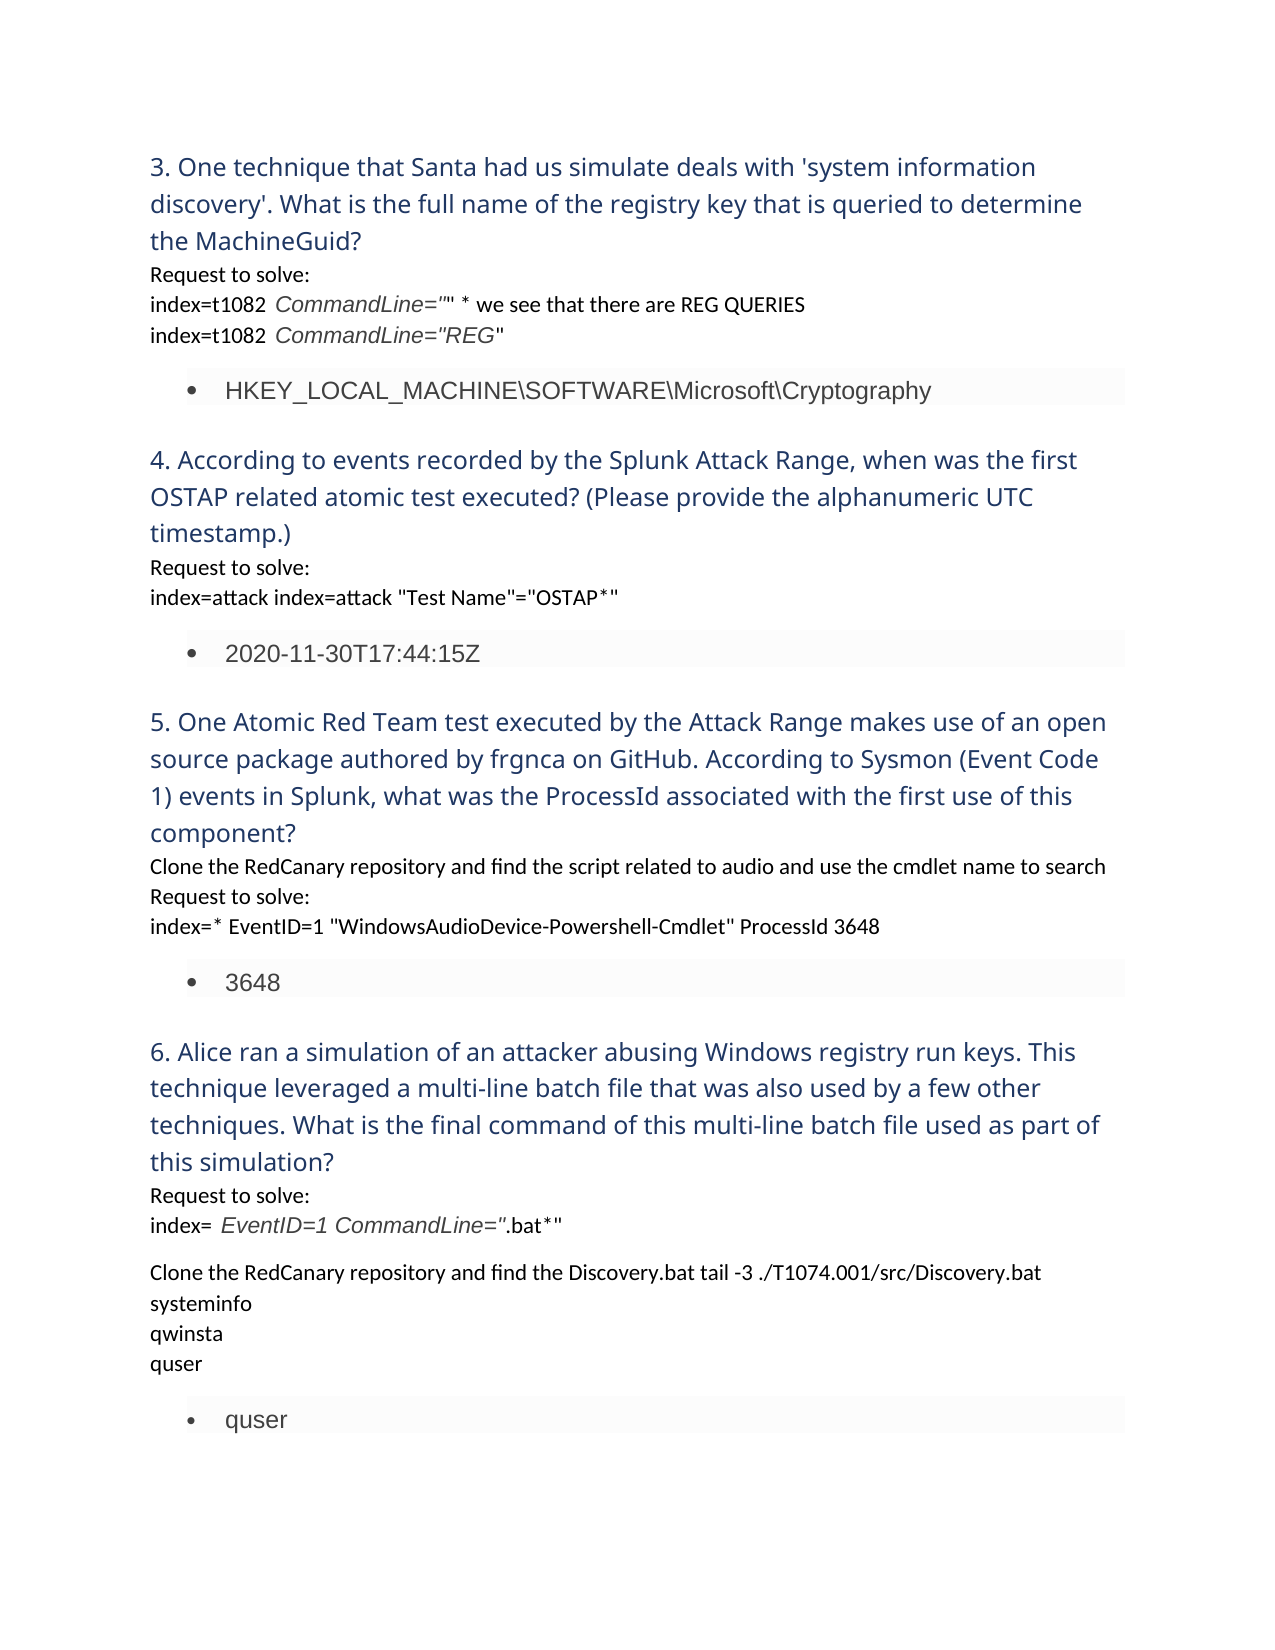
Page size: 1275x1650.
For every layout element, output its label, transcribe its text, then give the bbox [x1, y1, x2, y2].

subtitle 6. Alice ran a simulation of an attacker abusing Windows registry run keys. This technique leveraged a multi-line batch file that was also used by a few other techniques. What is the final command of this multi-line batch file used as part of this simulation? [150, 1034, 1125, 1179]
text Request to solve: index=attack index=attack "Test Name"="OSTAP*" [150, 553, 1125, 611]
text Request to solve: index=t1082 CommandLine="" * we see that there are REG QUERIES index=t1082 CommandLine="REG" [150, 260, 1125, 349]
text Clone the RedCanary repository and find the Discovery.bat tail -3 ./T1074.001/src/Discovery.bat systeminfo qwinsta quser [150, 1258, 1125, 1377]
text Clone the RedCanary repository and find the script related to audio and use the cmdlet name to search Request to solve: index=* EventID=1 "WindowsAudioDevice-Powershell-Cmdlet" ProcessId 3648 [150, 852, 1125, 941]
list 2020-11-30T17:44:15Z [187, 630, 1125, 667]
list quser [187, 1396, 1125, 1433]
list HKEY_LOCAL_MACHINE\SOFTWARE\Microsoft\Cryptography [187, 368, 1125, 405]
subtitle 5. One Atomic Red Team test executed by the Attack Range makes use of an open source package authored by frgnca on GitHub. According to Sysmon (Event Code 1) events in Splunk, what was the ProcessId associated with the first use of this component? [150, 705, 1125, 849]
list 3648 [187, 959, 1125, 997]
text Request to solve: index= EventID=1 CommandLine=".bat*" [150, 1181, 1125, 1240]
subtitle 4. According to events recorded by the Splunk Attack Range, when was the first OSTAP related atomic test executed? (Please provide the alphanumeric UTC timestamp.) [150, 443, 1125, 550]
subtitle 3. One technique that Santa had us simulate deals with 'system information discovery'. What is the full name of the registry key that is queried to determine the MachineGuid? [150, 150, 1125, 258]
